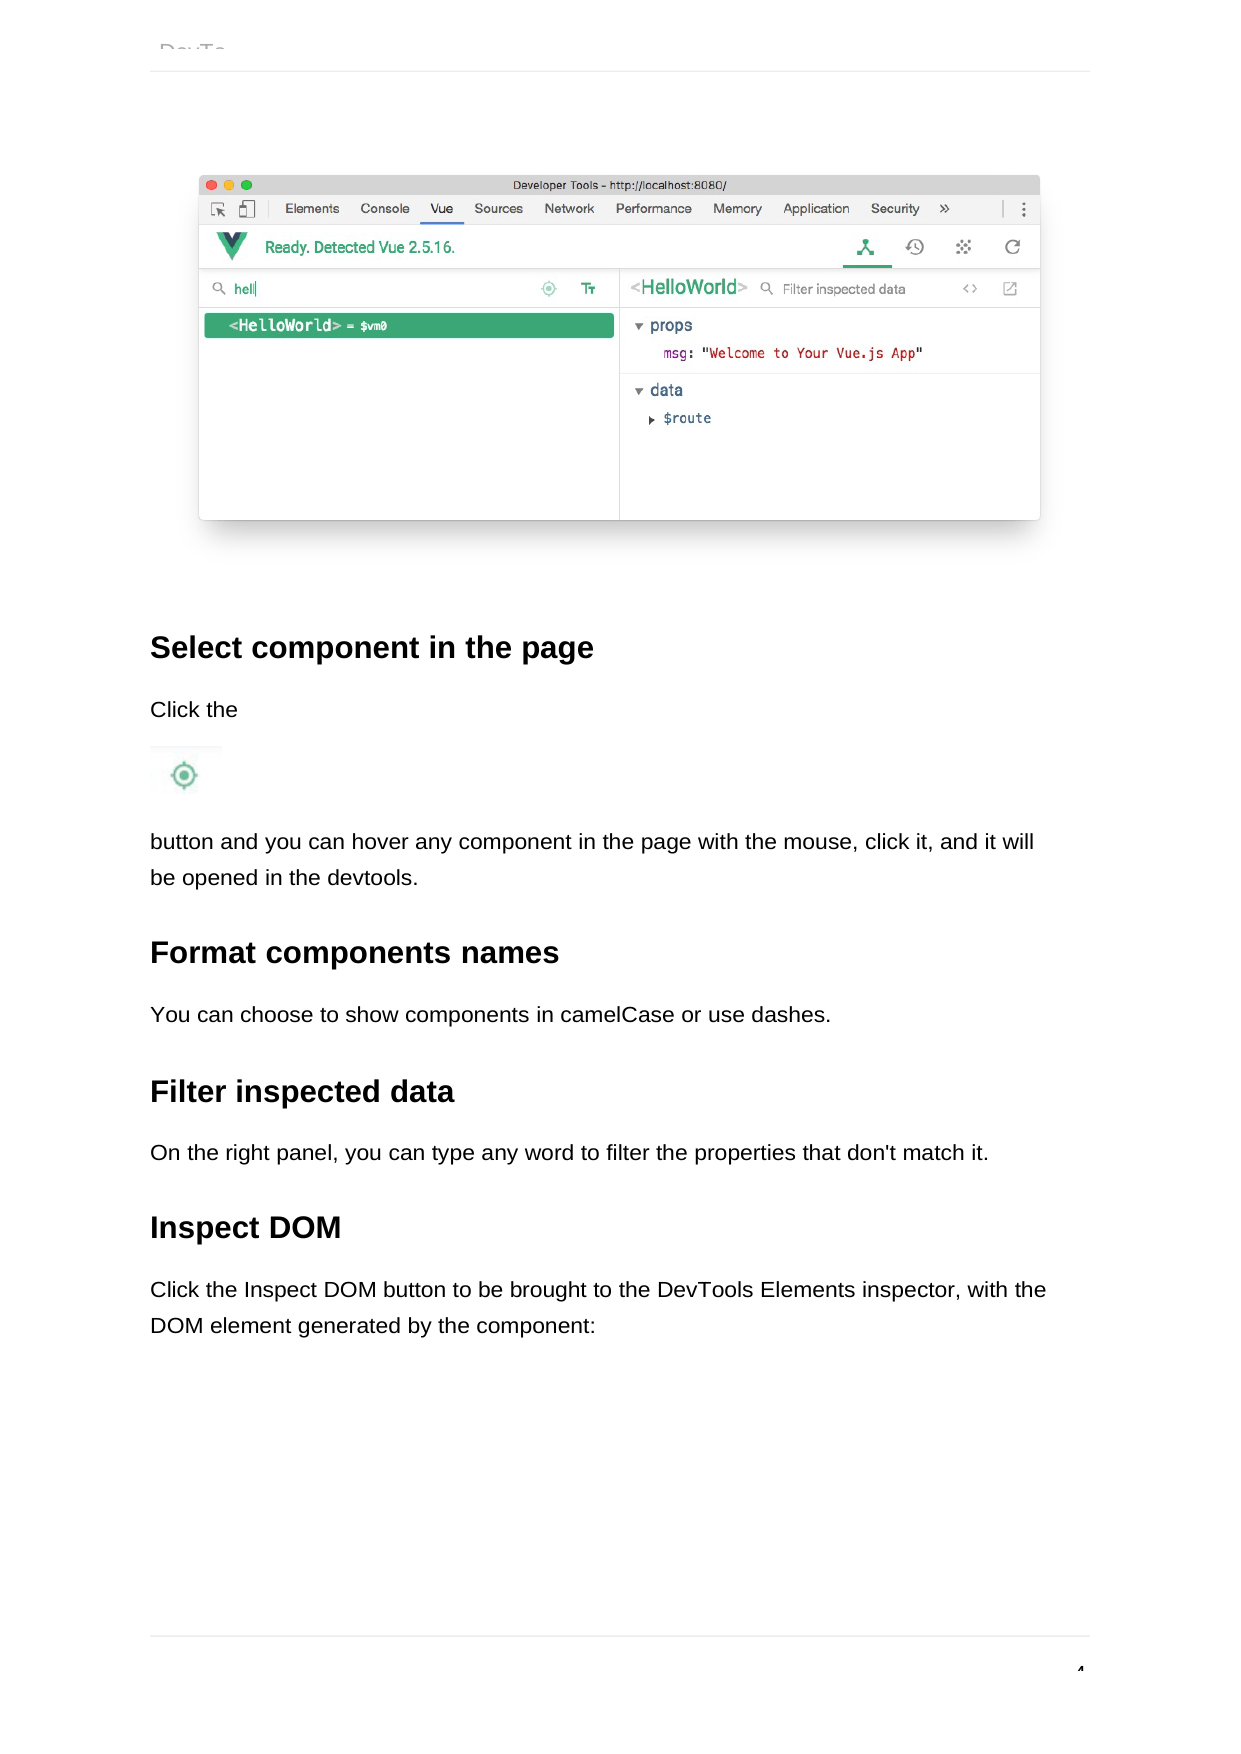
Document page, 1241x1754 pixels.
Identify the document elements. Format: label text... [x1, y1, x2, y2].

text Click the Inspect DOM button to be brought to the DevTools Elements inspector, with the DOM element generated by the component: [150, 1277, 1091, 1338]
subtitle Select component in the page [150, 629, 1159, 666]
subtitle Format components names [150, 934, 1159, 970]
text button and you can hover any component in the page with the mouse, click it, and it will be opened in the devtools. [150, 829, 1062, 890]
picture [150, 746, 222, 794]
picture [162, 153, 1082, 584]
text On the right panel, you can type any word to filter the properties that don't match it. [150, 1140, 1159, 1165]
subtitle Filter inspected data [150, 1073, 1159, 1108]
text Click the [150, 697, 1159, 722]
subtitle Inspect DOM [150, 1209, 1159, 1245]
text You can choose to show components in camelCase or use dashes. [150, 1002, 1159, 1027]
